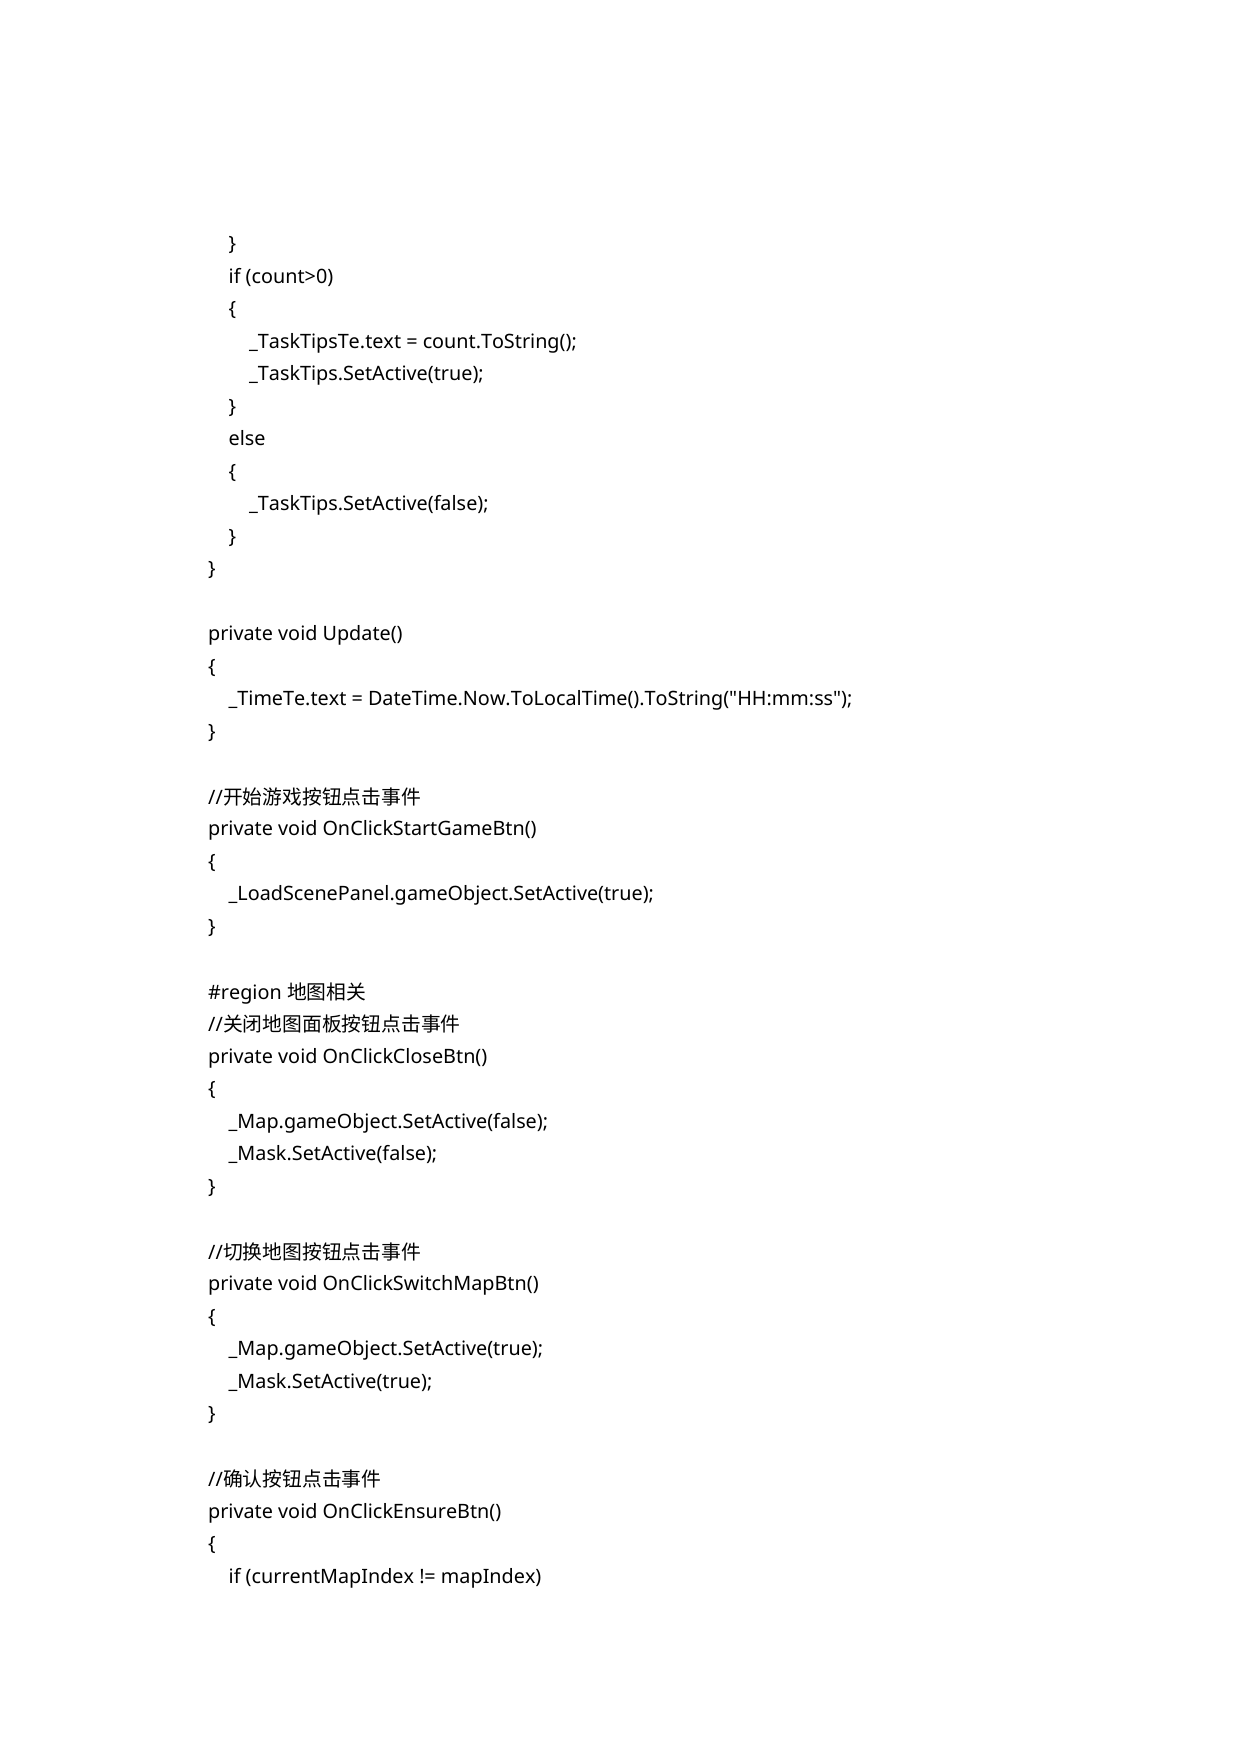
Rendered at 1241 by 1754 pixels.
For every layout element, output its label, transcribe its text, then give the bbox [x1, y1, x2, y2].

text private void OnClickEnsureBtn() [187, 1494, 1053, 1527]
text } [187, 1397, 1053, 1429]
text if (count>0) [187, 259, 1053, 292]
text //确认按钮点击事件 [187, 1462, 1053, 1494]
text _TimeTe.text = DateTime.Now.ToLocalTime().ToString("HH:mm:ss"); [187, 682, 1053, 714]
text _LoadScenePanel.gameObject.SetActive(true); [187, 877, 1053, 909]
text private void OnClickSwitchMapBtn() [187, 1267, 1053, 1299]
text { [187, 649, 1053, 682]
text _Mask.SetActive(true); [187, 1364, 1053, 1397]
text { [187, 1072, 1053, 1104]
text if (currentMapIndex != mapIndex) [187, 1559, 1053, 1592]
text } [187, 519, 1053, 552]
text private void Update() [187, 617, 1053, 649]
text private void OnClickCloseBtn() [187, 1039, 1053, 1072]
text private void OnClickStartGameBtn() [187, 812, 1053, 844]
text { [187, 844, 1053, 877]
text { [187, 1299, 1053, 1332]
text } [187, 389, 1053, 422]
text //开始游戏按钮点击事件 [187, 779, 1053, 812]
text else [187, 422, 1053, 454]
text } [187, 227, 1053, 259]
text _Mask.SetActive(false); [187, 1137, 1053, 1169]
text } [187, 1169, 1053, 1202]
text _Map.gameObject.SetActive(false); [187, 1104, 1053, 1137]
text } [187, 909, 1053, 942]
text _Map.gameObject.SetActive(true); [187, 1332, 1053, 1364]
text #region 地图相关 [187, 974, 1053, 1007]
text { [187, 454, 1053, 487]
text { [187, 1527, 1053, 1559]
text _TaskTips.SetActive(true); [187, 357, 1053, 389]
text _TaskTips.SetActive(false); [187, 487, 1053, 519]
text _TaskTipsTe.text = count.ToString(); [187, 324, 1053, 357]
text //切换地图按钮点击事件 [187, 1234, 1053, 1267]
text { [187, 292, 1053, 324]
text } [187, 714, 1053, 747]
text //关闭地图面板按钮点击事件 [187, 1007, 1053, 1039]
text } [187, 552, 1053, 584]
